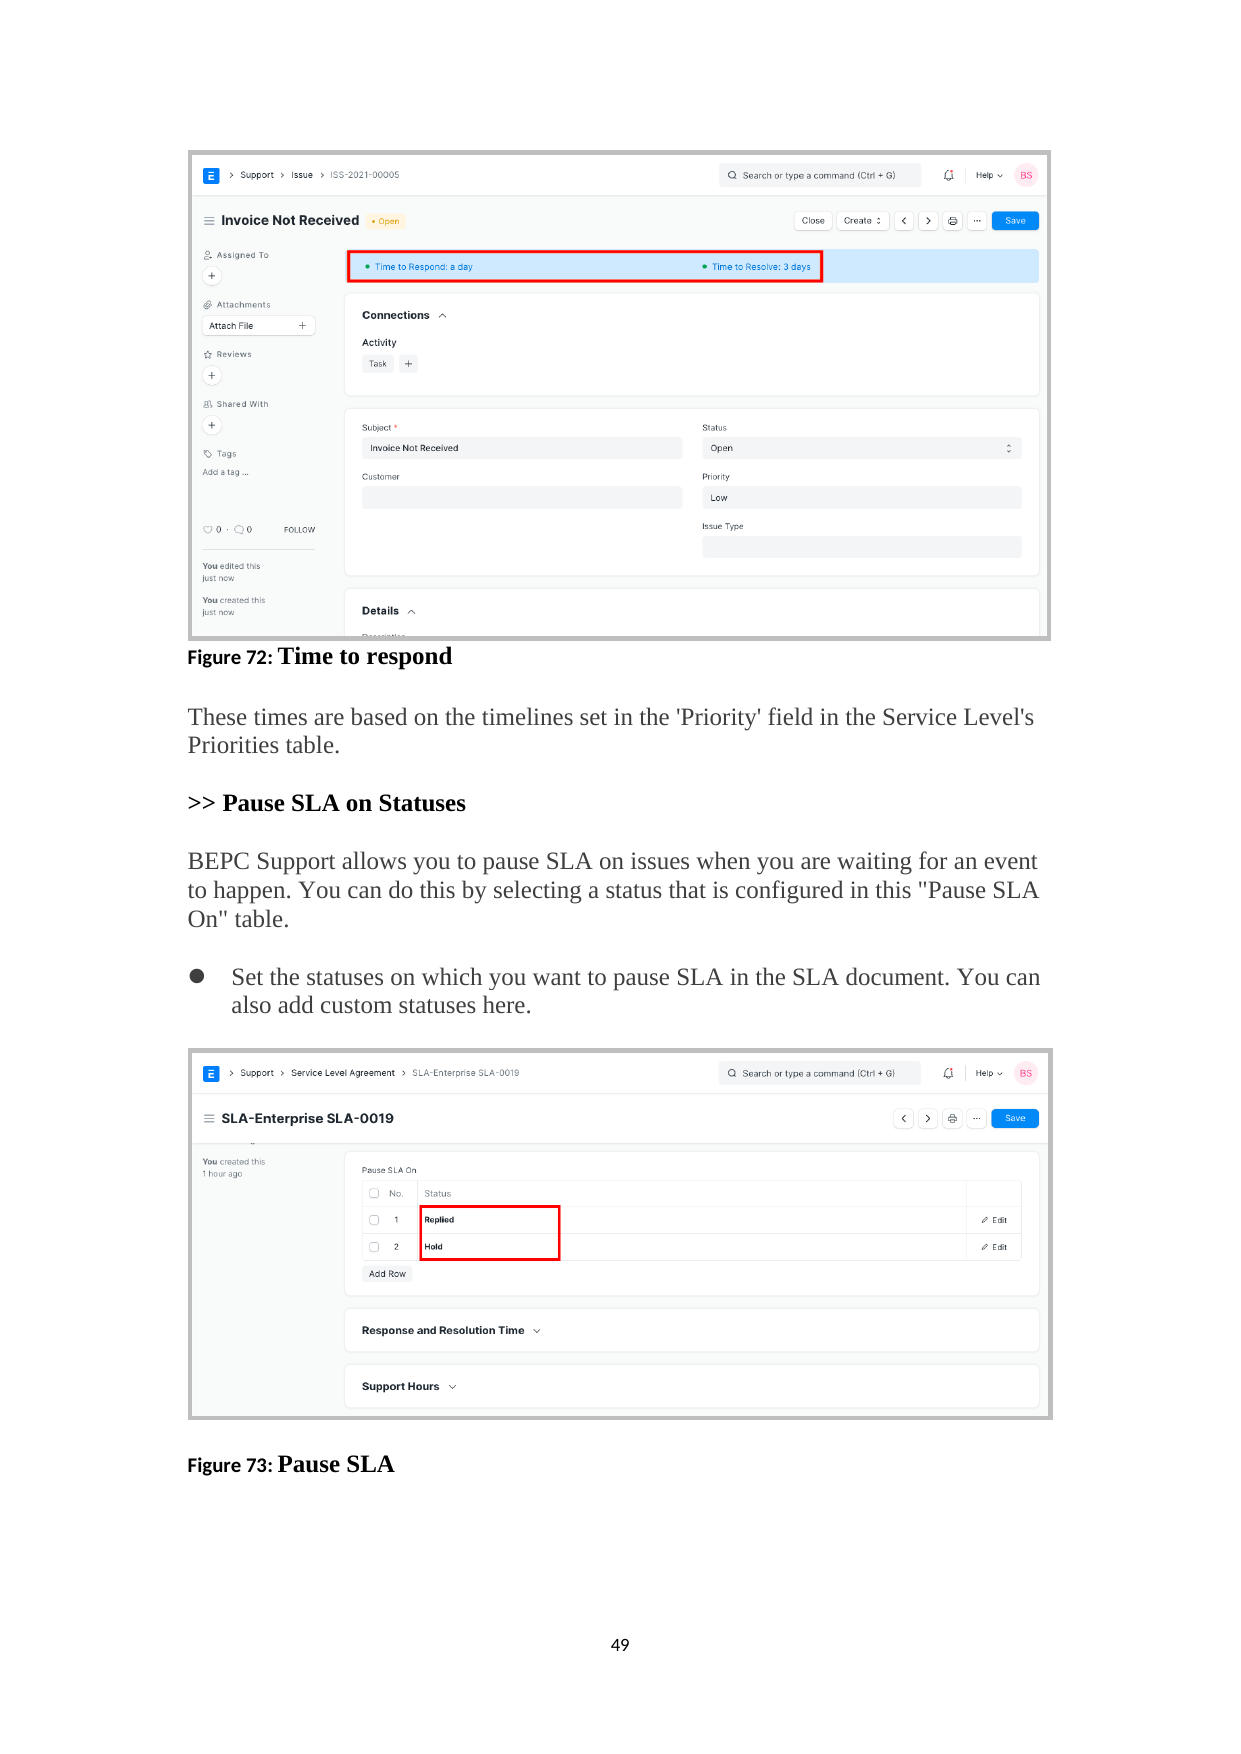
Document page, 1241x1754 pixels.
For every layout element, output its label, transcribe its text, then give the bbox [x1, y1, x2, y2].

picture [192, 155, 1047, 636]
text Figure 72: Time to respond [187, 641, 1053, 670]
list BEPC Support allows you to pause SLA on issues when you are waiting for an event to happen. You can do this by selecting a status that is configured in this "Pause SLA On" table. [289, 846, 1053, 932]
list These times are based on the timelines set in the 'Priority' field in the Service Level's Priorities table. [340, 702, 1053, 759]
list Set the statuses on which you want to pause SLA in the SLA document. You can also add custom statuses here. [532, 962, 1053, 1019]
subtitle >> Pause SLA on Statuses [187, 788, 1053, 817]
text Figure 73: Pause SLA [187, 1449, 1053, 1478]
picture [192, 1053, 1048, 1416]
